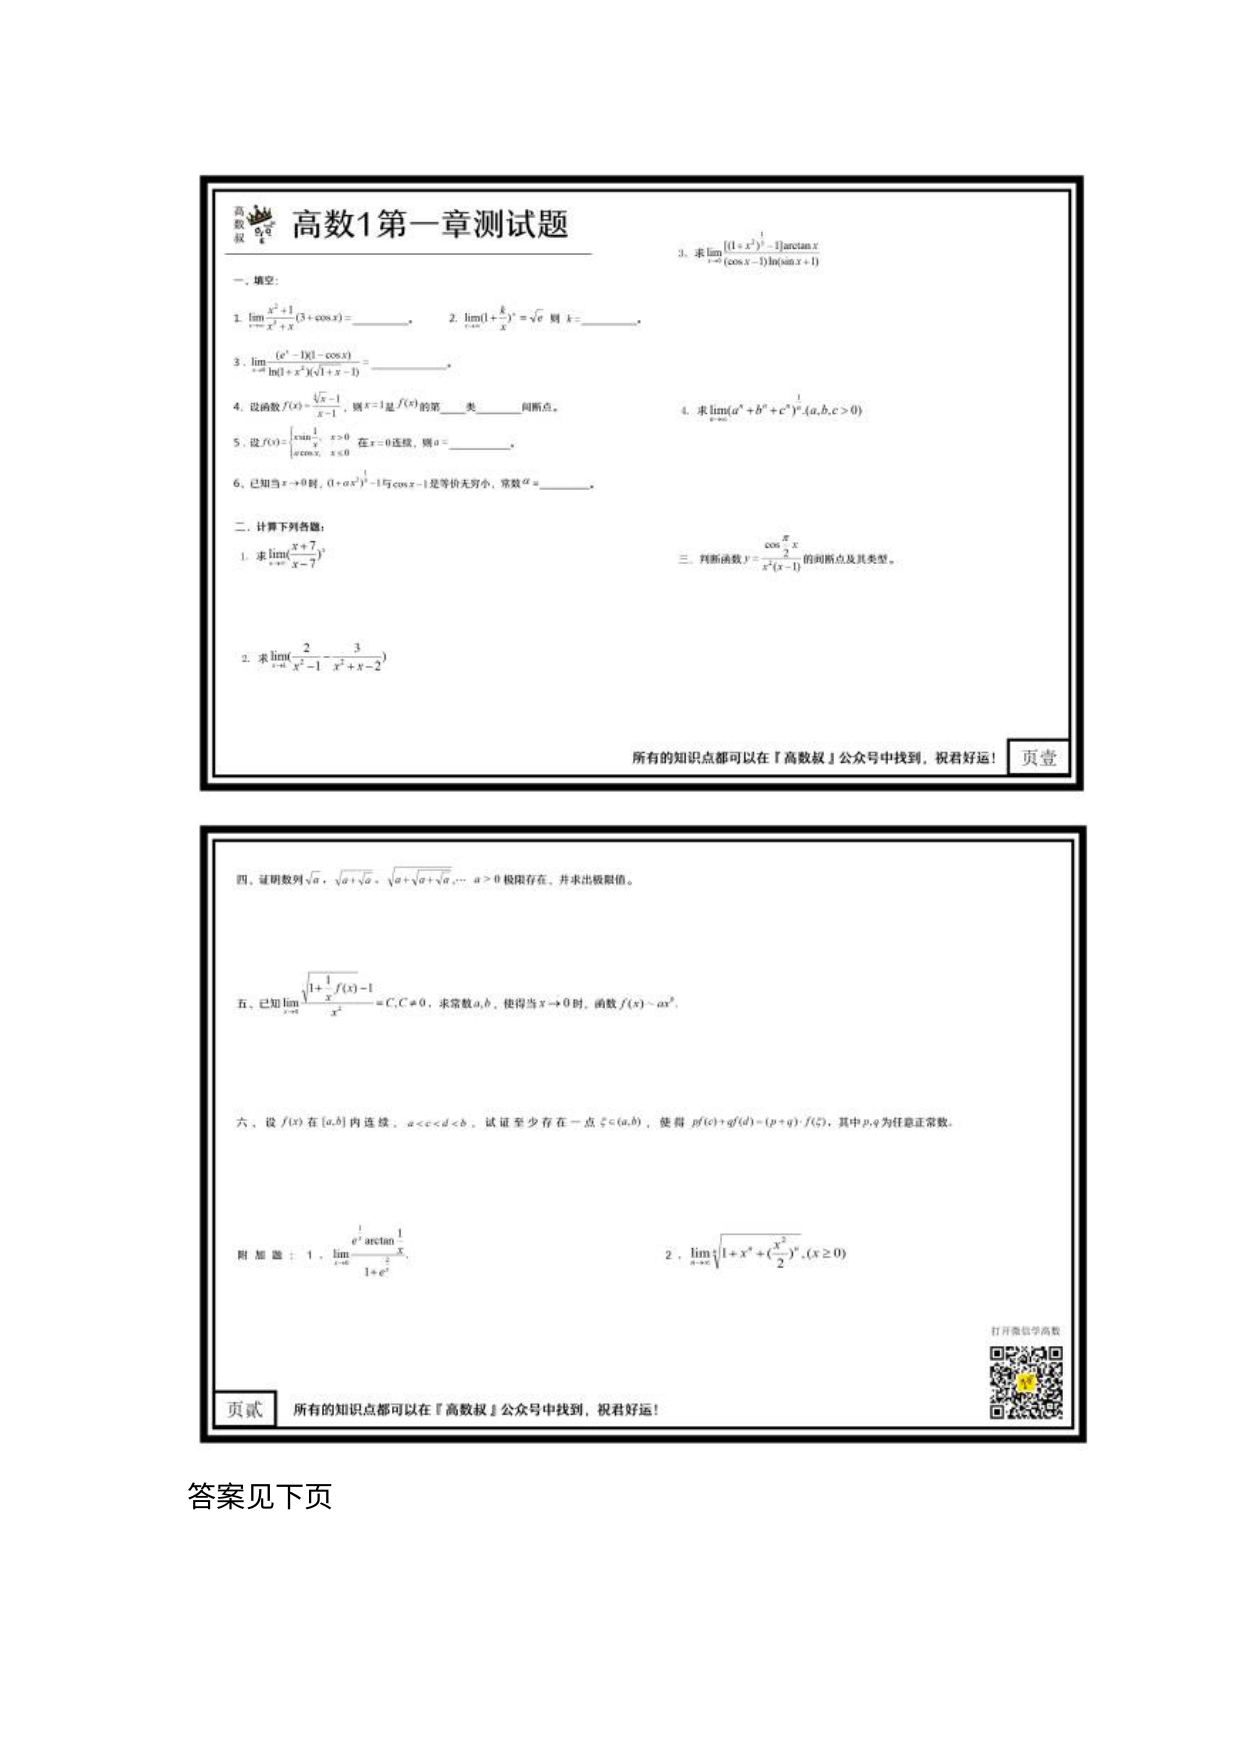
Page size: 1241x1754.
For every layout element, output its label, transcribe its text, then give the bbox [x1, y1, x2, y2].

picture [187, 812, 1100, 1458]
text 答案见下页 [187, 1462, 1053, 1527]
picture [187, 162, 1097, 806]
